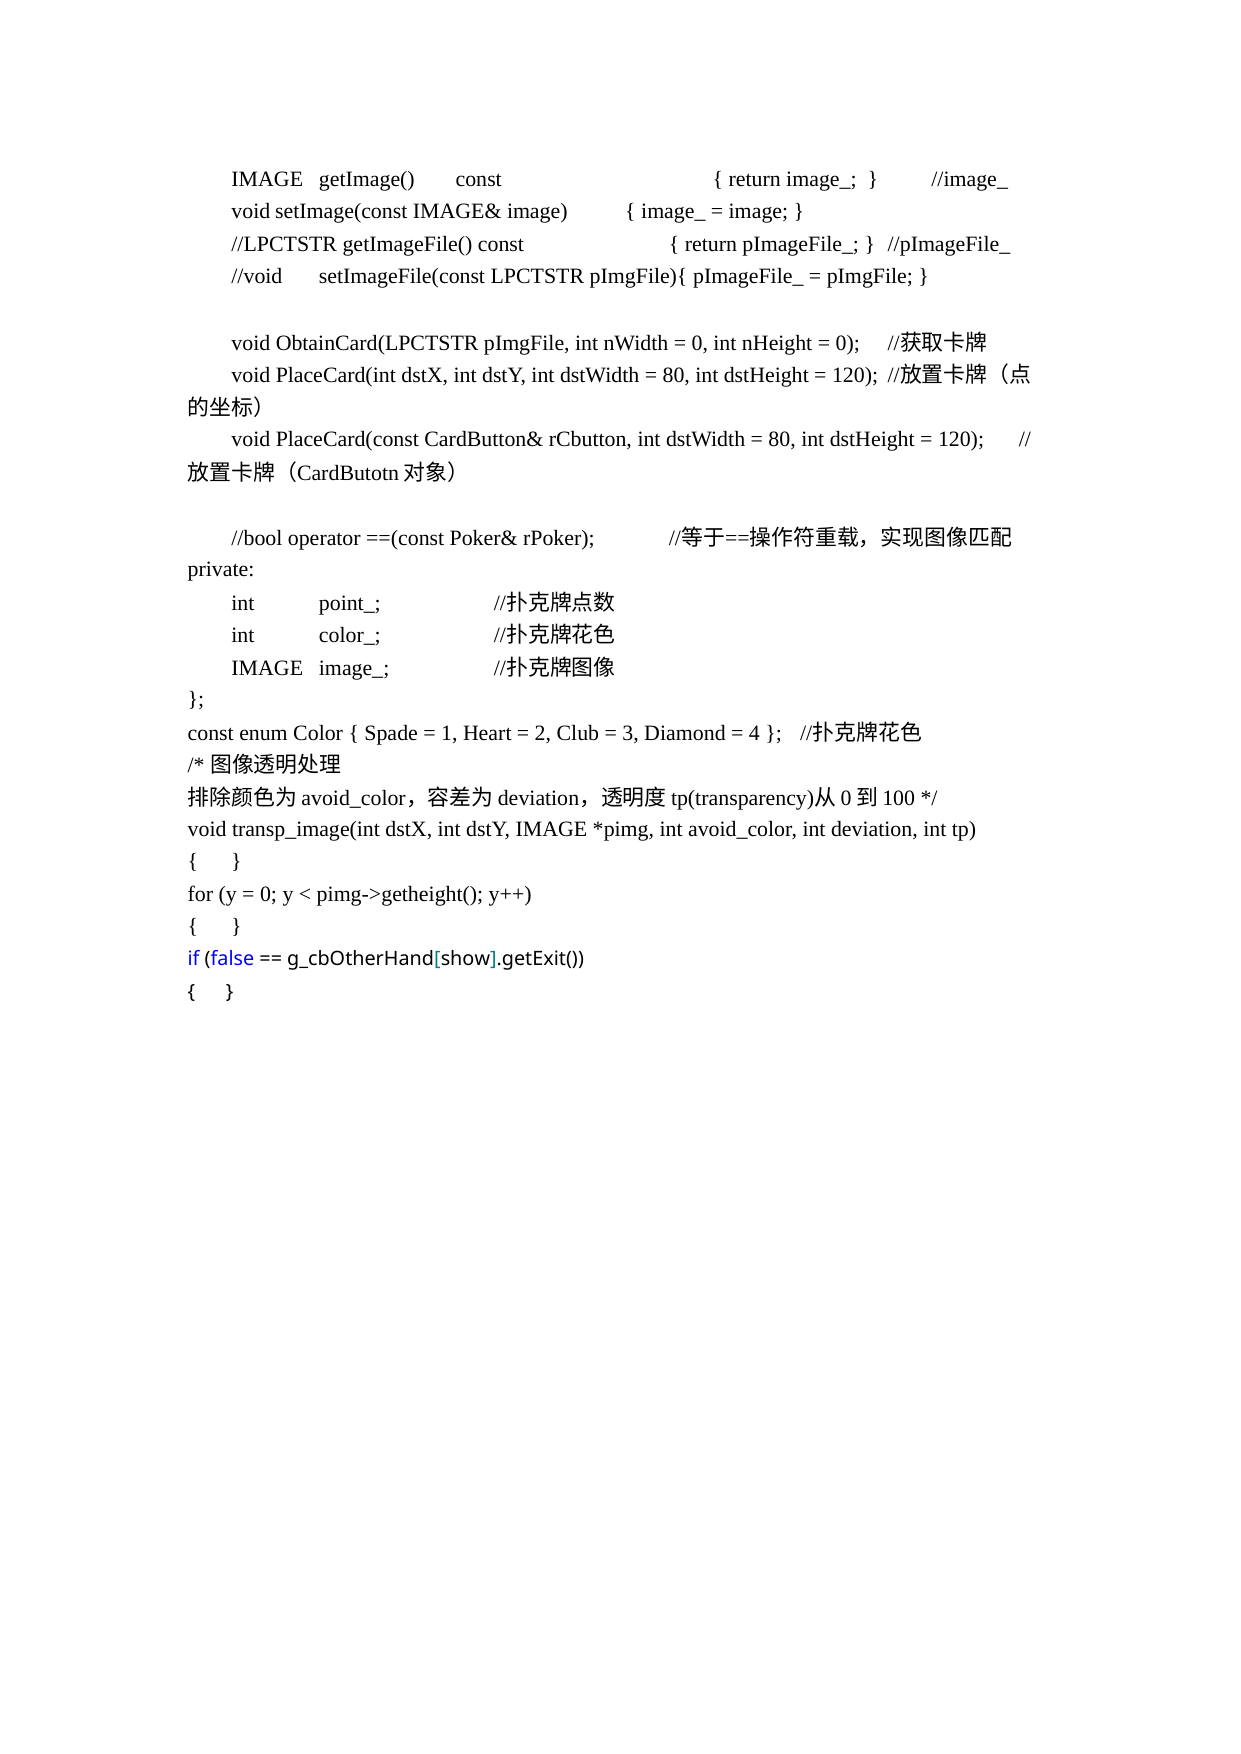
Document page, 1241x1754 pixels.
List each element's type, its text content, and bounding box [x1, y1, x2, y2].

text }; [187, 682, 1053, 714]
text void ObtainCard(LPCTSTR pImgFile, int nWidth = 0, int nHeight = 0); //获取卡牌 [187, 324, 1053, 357]
text void transp_image(int dstX, int dstY, IMAGE *pimg, int avoid_color, int deviation, int tp) [187, 812, 1053, 844]
text IMAGE image_; //扑克牌图像 [187, 649, 1053, 682]
text if (false == g_cbOtherHand[show].getExit()) [187, 942, 1053, 974]
text private: [187, 552, 1053, 584]
text void setImage(const IMAGE& image) { image_ = image; } [187, 194, 1053, 227]
text IMAGE getImage() const { return image_; } //image_ [187, 162, 1053, 194]
text int color_; //扑克牌花色 [187, 617, 1053, 649]
text void PlaceCard(int dstX, int dstY, int dstWidth = 80, int dstHeight = 120); //放置卡牌（点的坐标） [187, 357, 1053, 422]
text //bool operator ==(const Poker& rPoker); //等于==操作符重载，实现图像匹配 [187, 519, 1053, 552]
text //void setImageFile(const LPCTSTR pImgFile){ pImageFile_ = pImgFile; } [187, 259, 1053, 292]
text { } [187, 974, 1053, 1007]
text { } [187, 909, 1053, 942]
text void PlaceCard(const CardButton& rCbutton, int dstWidth = 80, int dstHeight = 120); //放置卡牌（CardButotn对象） [187, 422, 1053, 487]
text /* 图像透明处理 [187, 747, 1053, 779]
text int point_; //扑克牌点数 [187, 584, 1053, 617]
text //LPCTSTR getImageFile() const { return pImageFile_; } //pImageFile_ [187, 227, 1053, 259]
text const enum Color { Spade = 1, Heart = 2, Club = 3, Diamond = 4 }; //扑克牌花色 [187, 714, 1053, 747]
text 排除颜色为avoid_color，容差为deviation，透明度tp(transparency)从0到100 */ [187, 779, 1053, 812]
text { } [187, 844, 1053, 877]
text for (y = 0; y < pimg->getheight(); y++) [187, 877, 1053, 909]
